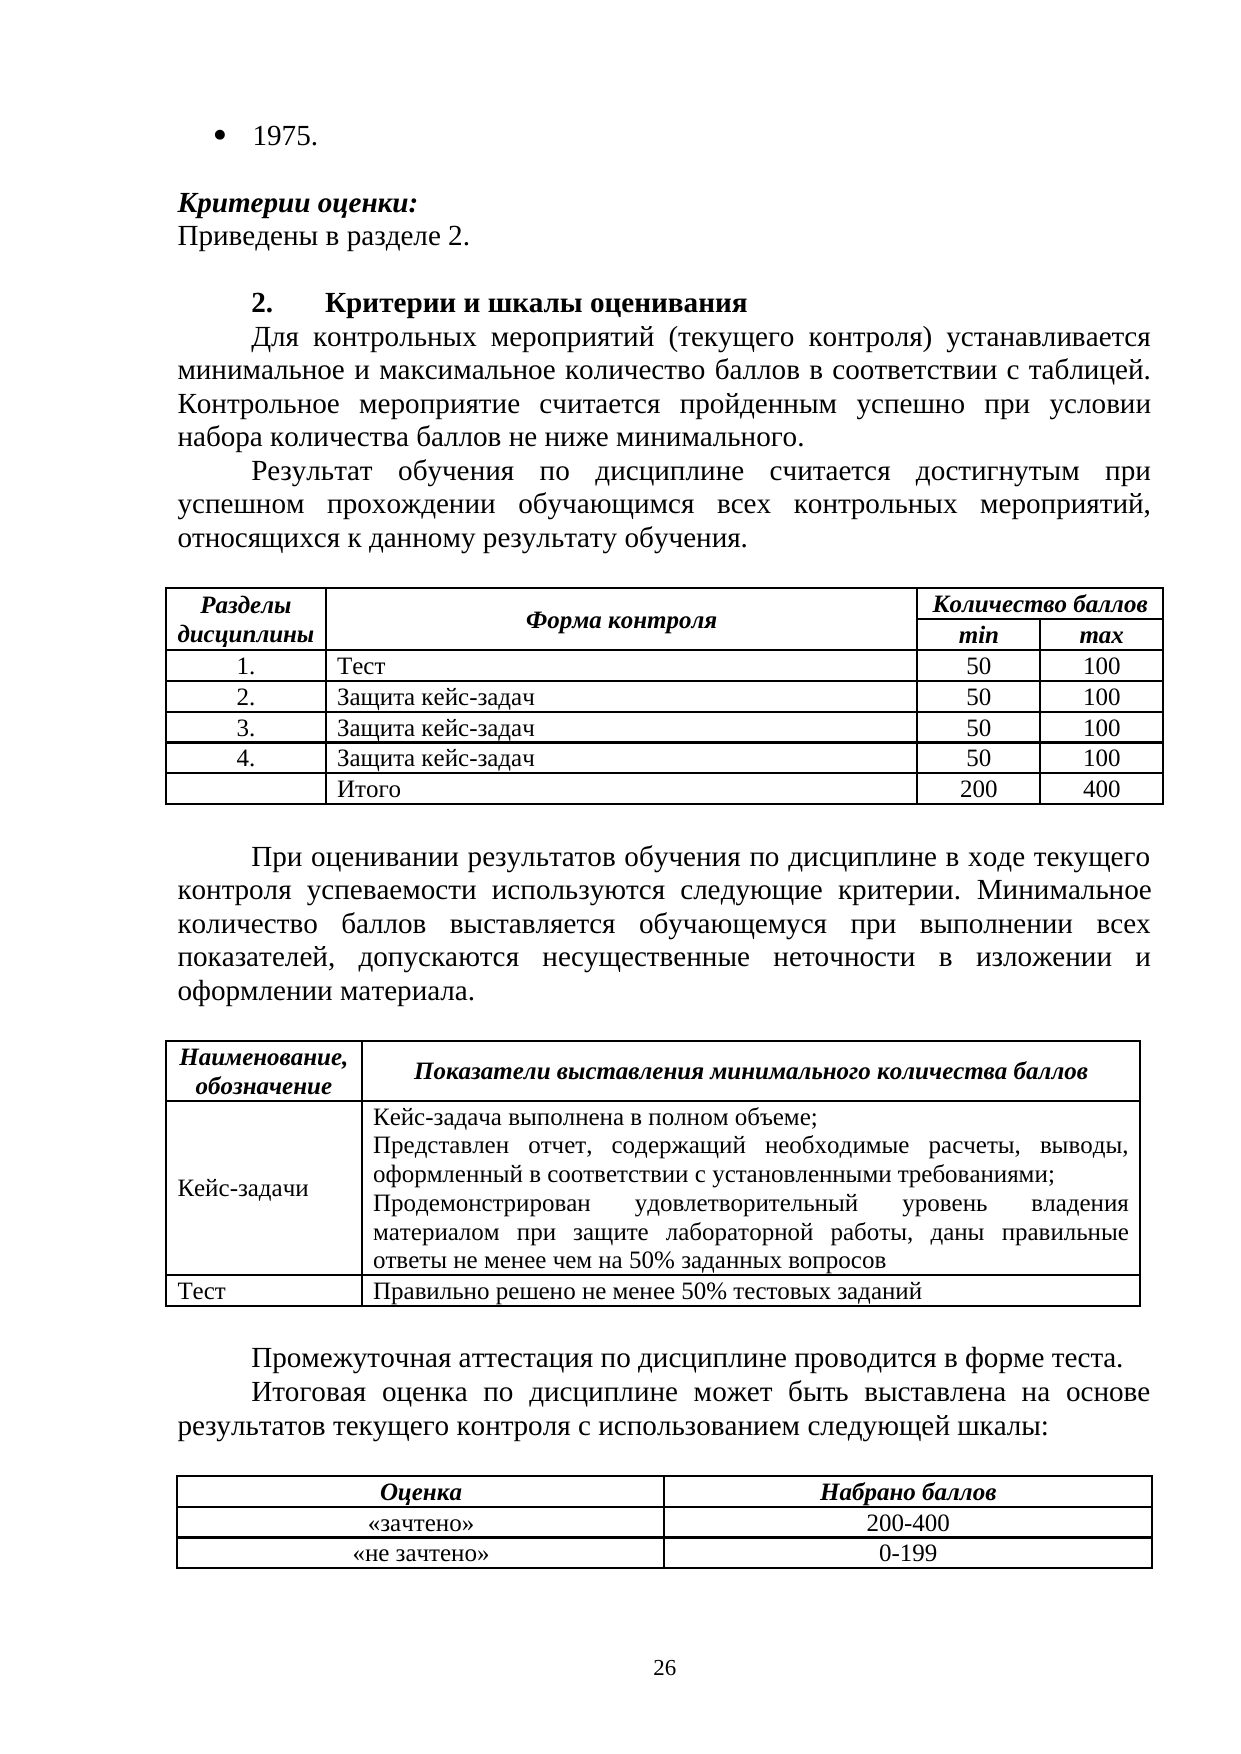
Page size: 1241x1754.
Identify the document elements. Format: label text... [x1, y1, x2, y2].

table_cell max [1041, 620, 1162, 649]
text При оценивании результатов обучения по дисциплине в ходе текущего контроля успеваемости используются следующие критерии. Минимальное количество баллов выставляется обучающемуся при выполнении всех показателей, допускаются несущественные неточности в изложении и оформлении материала. [177, 839, 1152, 1006]
list 1975. [215, 118, 1152, 152]
table_cell 4. [167, 744, 325, 772]
text Промежуточная аттестация по дисциплине проводится в форме теста. [177, 1341, 1152, 1374]
table_cell Защита кейс-задач [327, 713, 916, 741]
table_cell 100 [1041, 651, 1162, 680]
table_header Показатели выставления минимального количества баллов [363, 1042, 1139, 1099]
table_cell Тест [167, 1276, 361, 1305]
table_cell Кейс-задача выполнена в полном объеме; Представлен отчет, содержащий необходимые расчеты, выводы, оформленный в соответствии с установленными требованиями; Продемонстрирован удовлетворительный уровень владения материалом при защите лабораторной работы, даны правильные ответы не менее чем на 50% заданных вопросов [363, 1102, 1139, 1274]
table_cell 200 [918, 774, 1039, 803]
table_cell «не зачтено» [178, 1539, 663, 1567]
table_cell 2. [167, 682, 325, 711]
table_cell Кейс-задачи [167, 1102, 361, 1274]
table_cell [167, 774, 325, 803]
text Результат обучения по дисциплине считается достигнутым при успешном прохождении обучающимся всех контрольных мероприятий, относящихся к данному результату обучения. [177, 453, 1152, 554]
table_cell Итого [327, 774, 916, 803]
table_cell 100 [1041, 682, 1162, 711]
text Для контрольных мероприятий (текущего контроля) устанавливается минимальное и максимальное количество баллов в соответствии с таблицей. Контрольное мероприятие считается пройденным успешно при условии набора количества баллов не ниже минимального. [177, 319, 1152, 453]
table_cell 50 [918, 651, 1039, 680]
table_header Набрано баллов [665, 1477, 1151, 1506]
table_cell Защита кейс-задач [327, 744, 916, 772]
table_cell 50 [918, 713, 1039, 741]
table_header Оценка [178, 1477, 663, 1506]
table_header Наименование, обозначение [167, 1042, 361, 1099]
table_cell 50 [918, 744, 1039, 772]
table_cell 200-400 [665, 1508, 1151, 1536]
table_cell 400 [1041, 774, 1162, 803]
table_cell 1. [167, 651, 325, 680]
table_cell min [918, 620, 1039, 649]
table_cell Защита кейс-задач [327, 682, 916, 711]
text Приведены в разделе 2. [177, 218, 1152, 252]
table_cell 100 [1041, 713, 1162, 741]
list Критерии и шкалы оценивания [177, 285, 1152, 319]
table_cell «зачтено» [178, 1508, 663, 1536]
table_cell 100 [1041, 744, 1162, 772]
table_cell 50 [918, 682, 1039, 711]
text Критерии оценки: [177, 185, 1152, 218]
table_cell 0-199 [665, 1539, 1151, 1567]
table_cell 3. [167, 713, 325, 741]
table_cell Правильно решено не менее 50% тестовых заданий [363, 1276, 1139, 1305]
table_header Разделы дисциплины [167, 589, 325, 649]
table_header Форма контроля [327, 589, 916, 649]
table_cell Тест [327, 651, 916, 680]
text Итоговая оценка по дисциплине может быть выставлена на основе результатов текущего контроля с использованием следующей шкалы: [177, 1374, 1152, 1441]
table_header Количество баллов [918, 589, 1162, 618]
